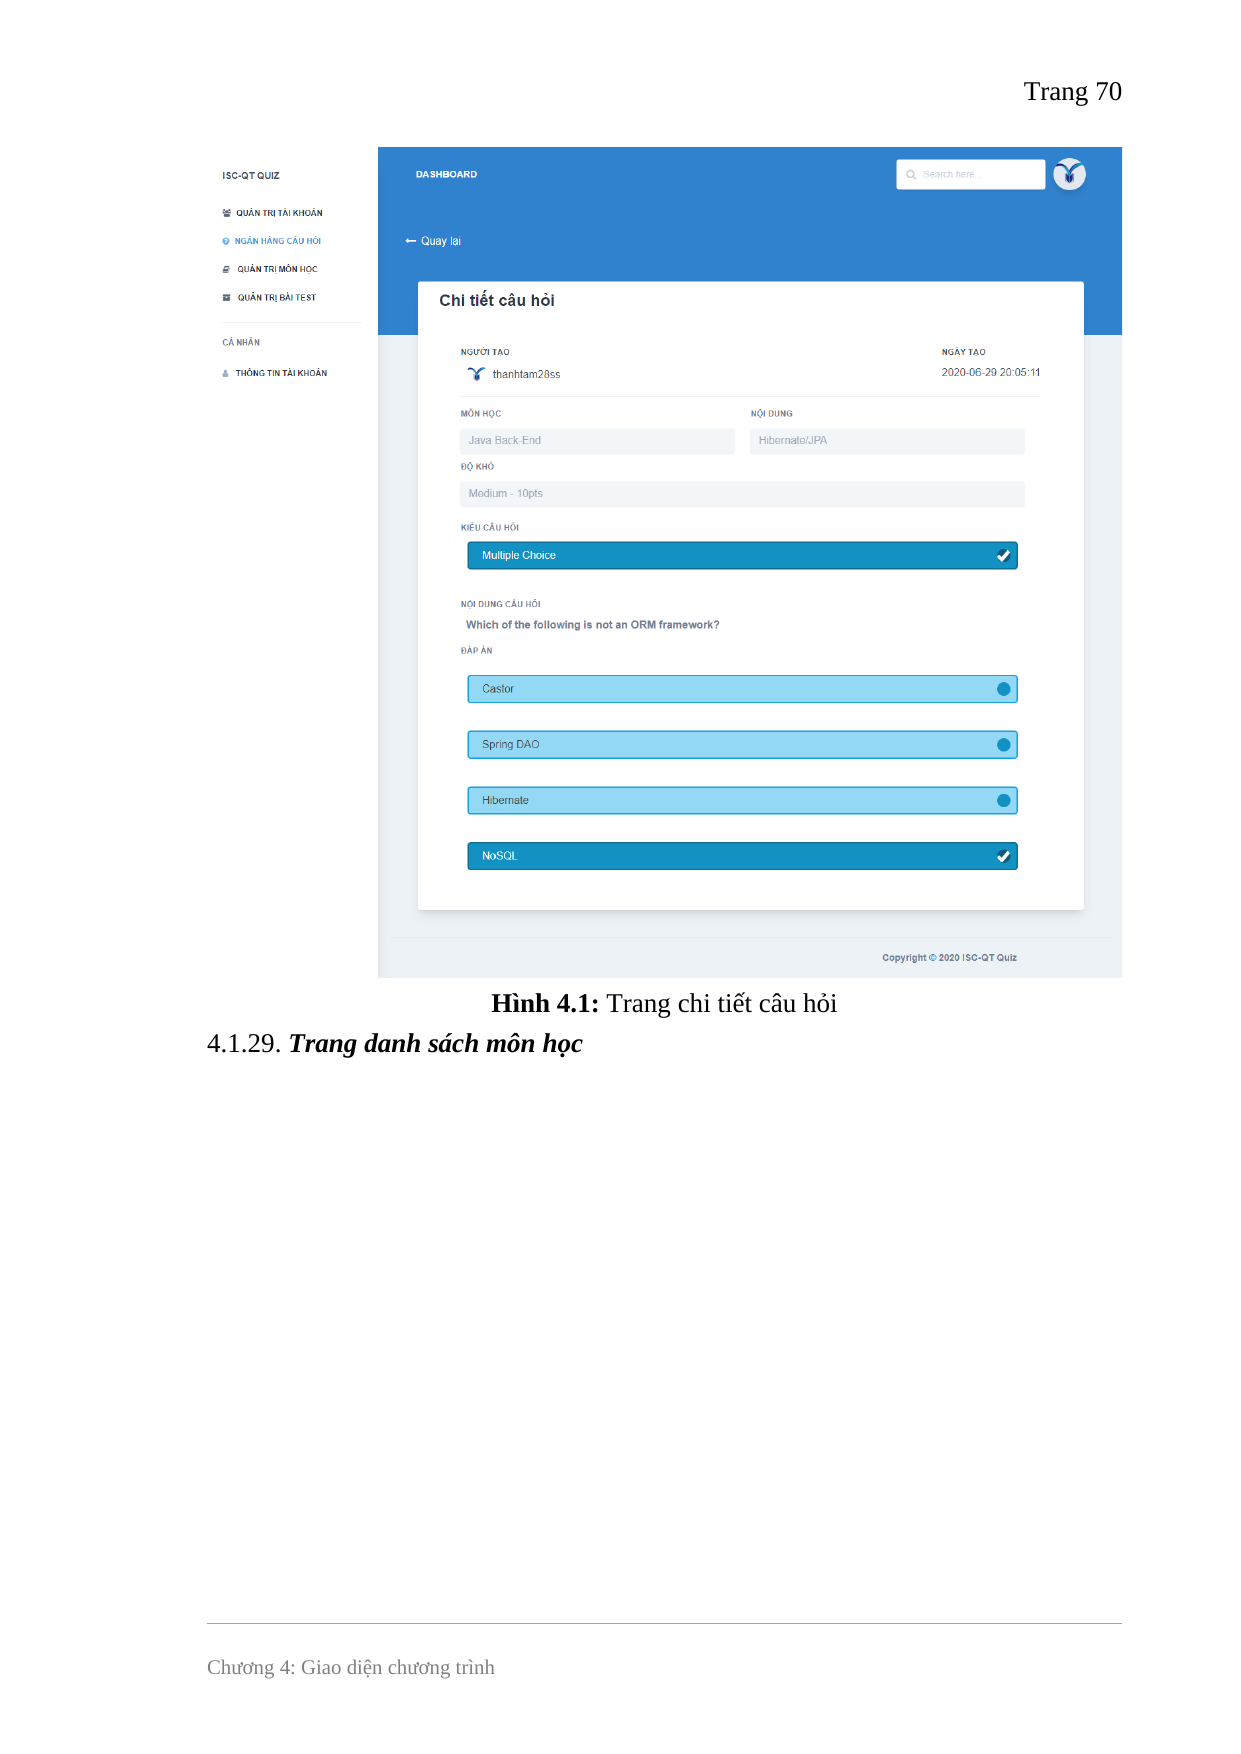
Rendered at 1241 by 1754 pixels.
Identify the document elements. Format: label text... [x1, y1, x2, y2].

text Trang chi tiết câu hỏi [207, 987, 1122, 1018]
text Trang danh sách môn học [207, 1027, 1122, 1058]
picture [206, 147, 1123, 978]
